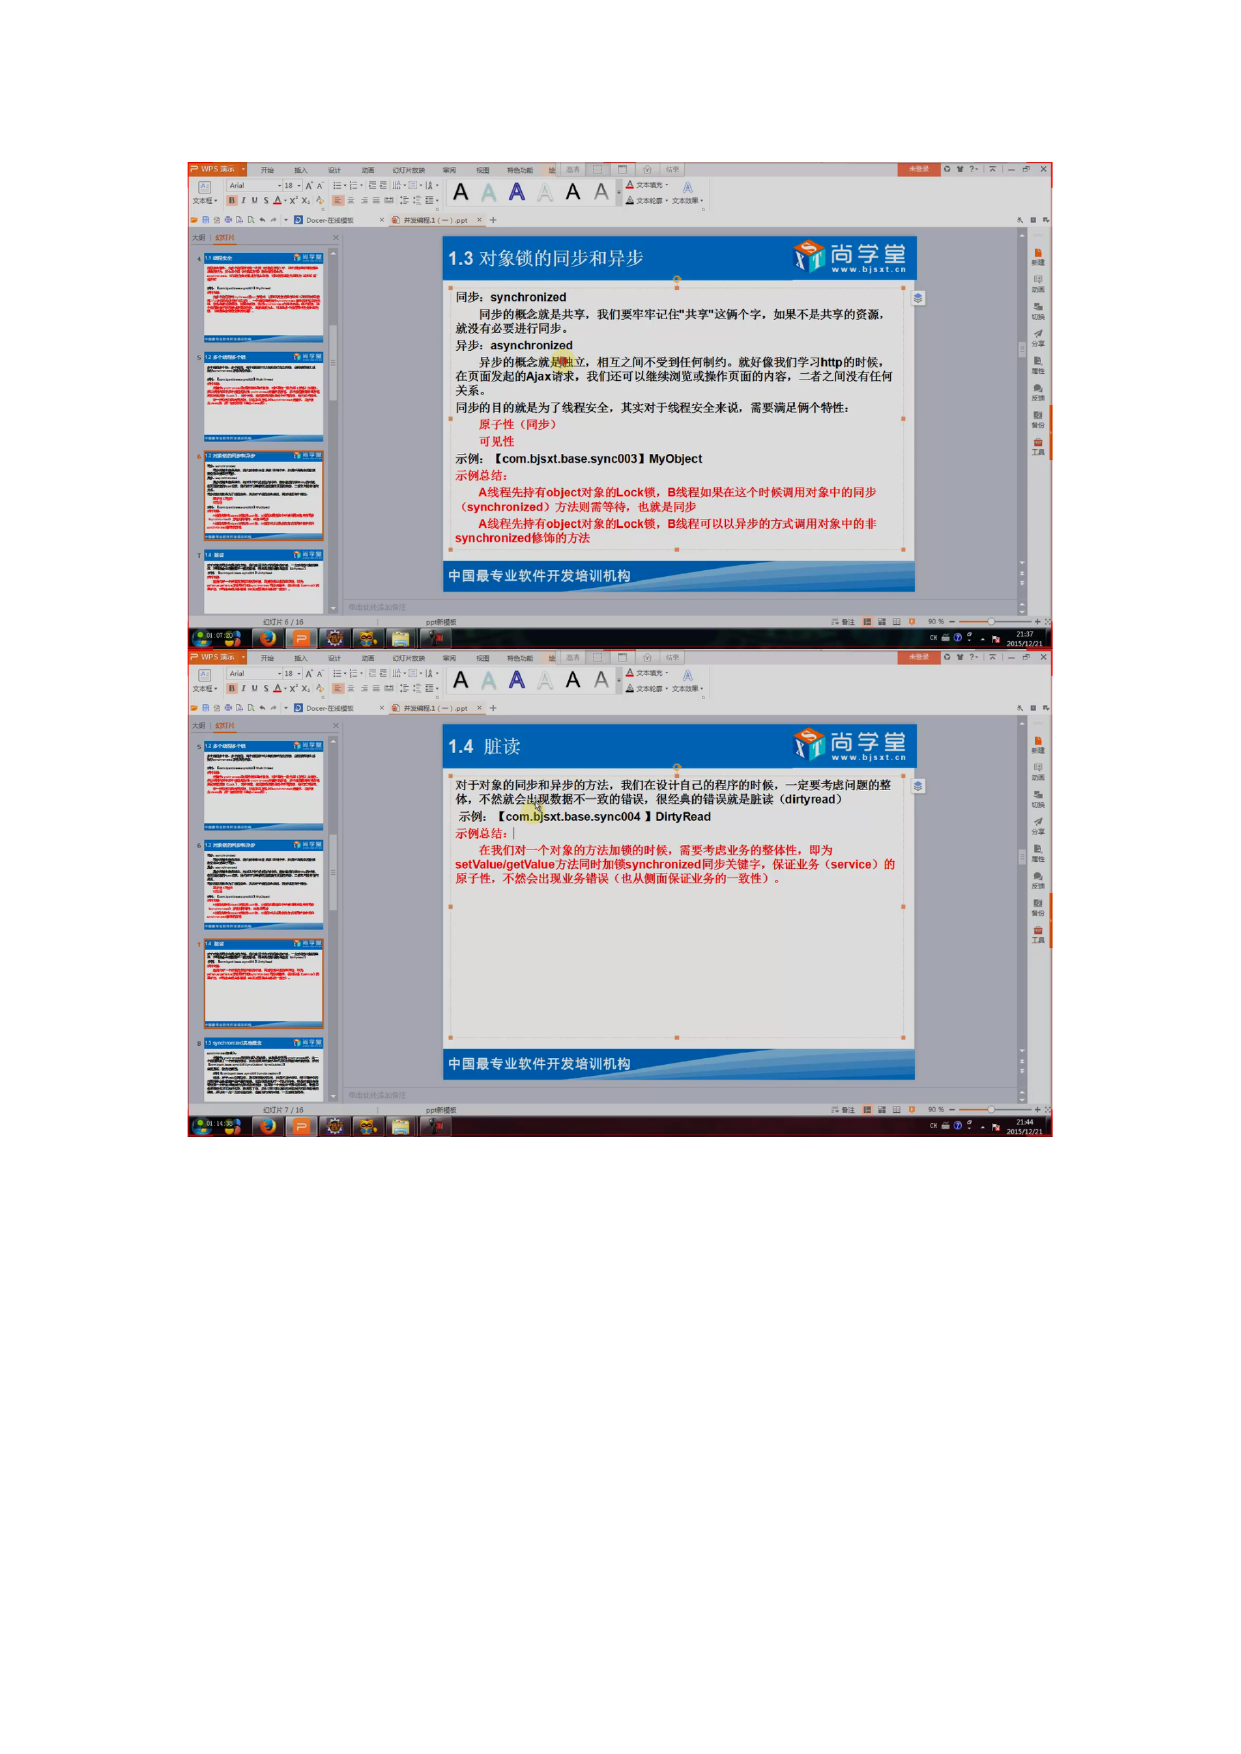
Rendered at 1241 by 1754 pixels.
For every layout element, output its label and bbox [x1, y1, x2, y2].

picture [187, 162, 1053, 1137]
